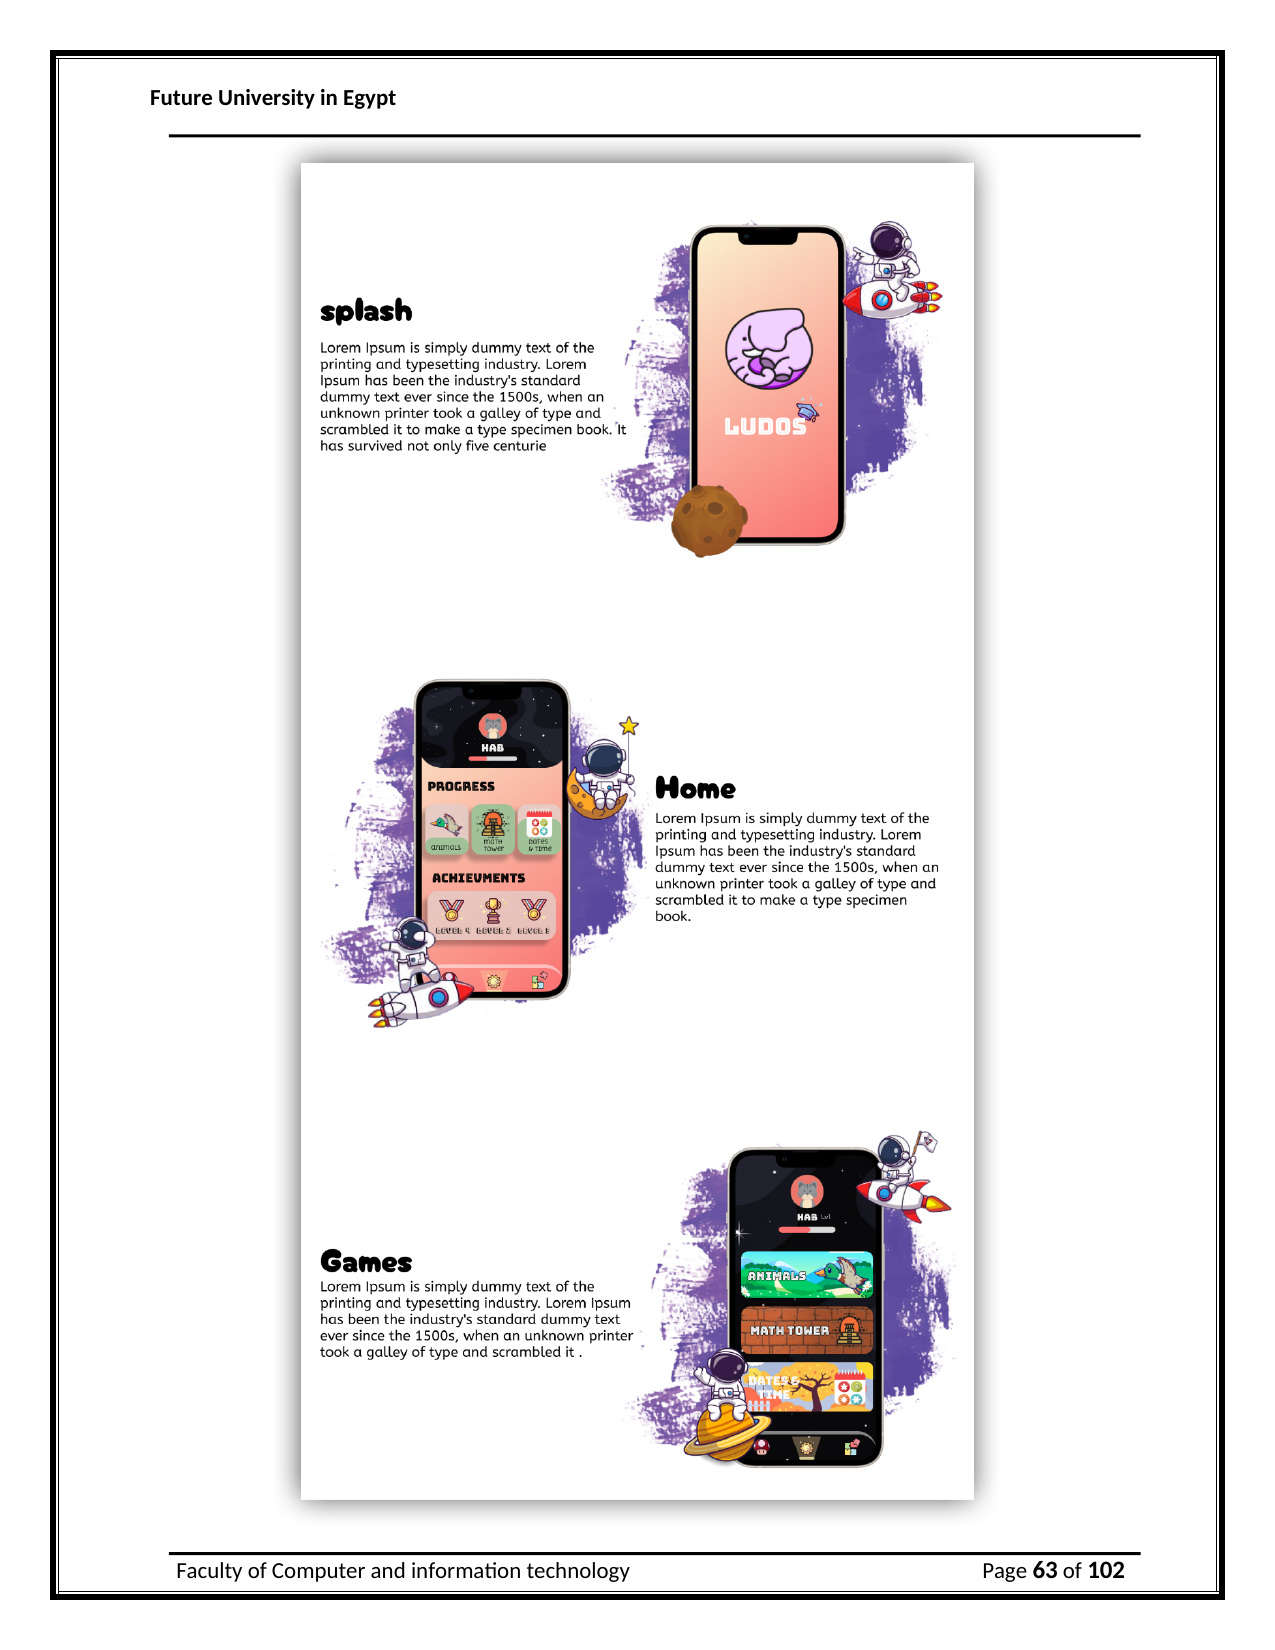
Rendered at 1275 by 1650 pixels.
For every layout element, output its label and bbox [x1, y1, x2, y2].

picture [301, 163, 974, 1514]
